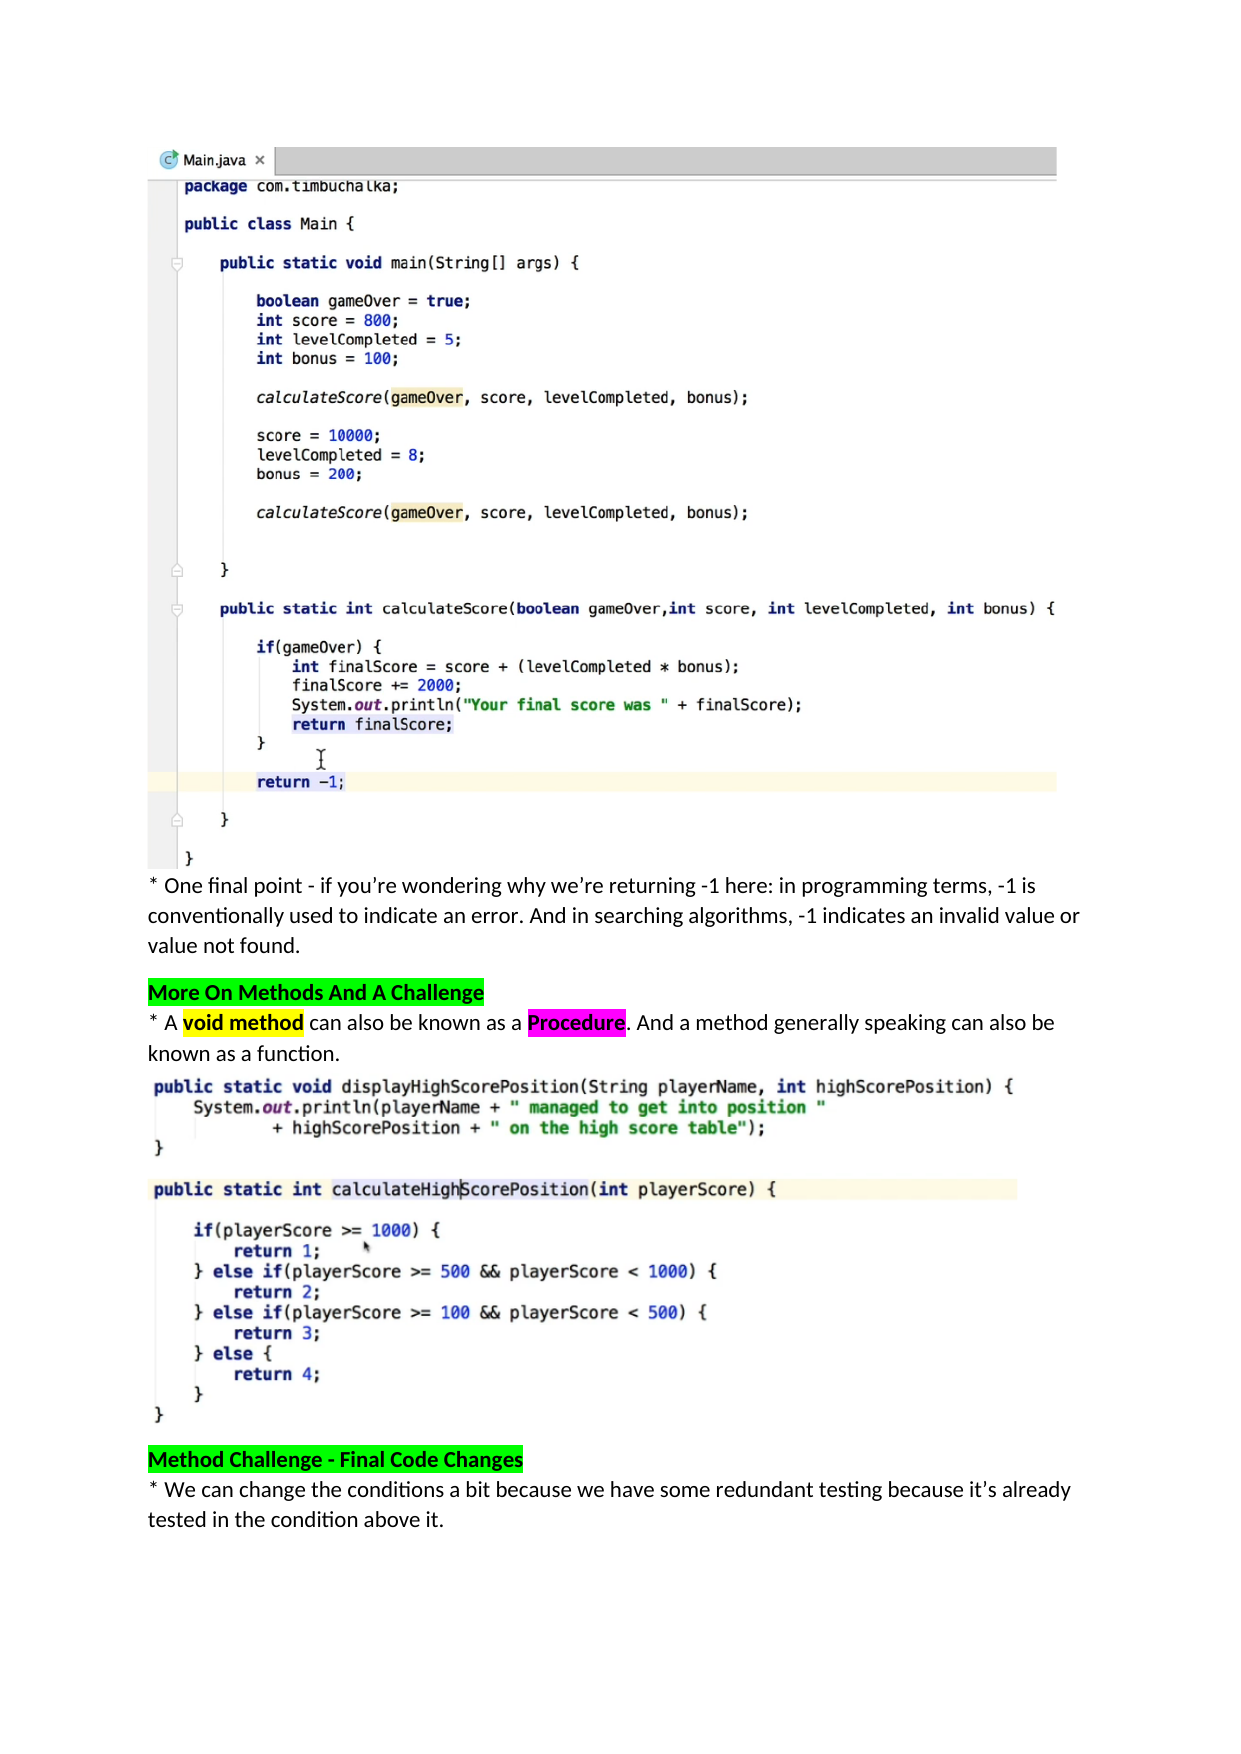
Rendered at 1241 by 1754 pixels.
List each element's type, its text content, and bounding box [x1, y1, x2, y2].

picture [147, 147, 1057, 869]
picture [147, 1068, 1018, 1427]
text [148, 148, 1093, 959]
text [148, 1445, 1093, 1534]
